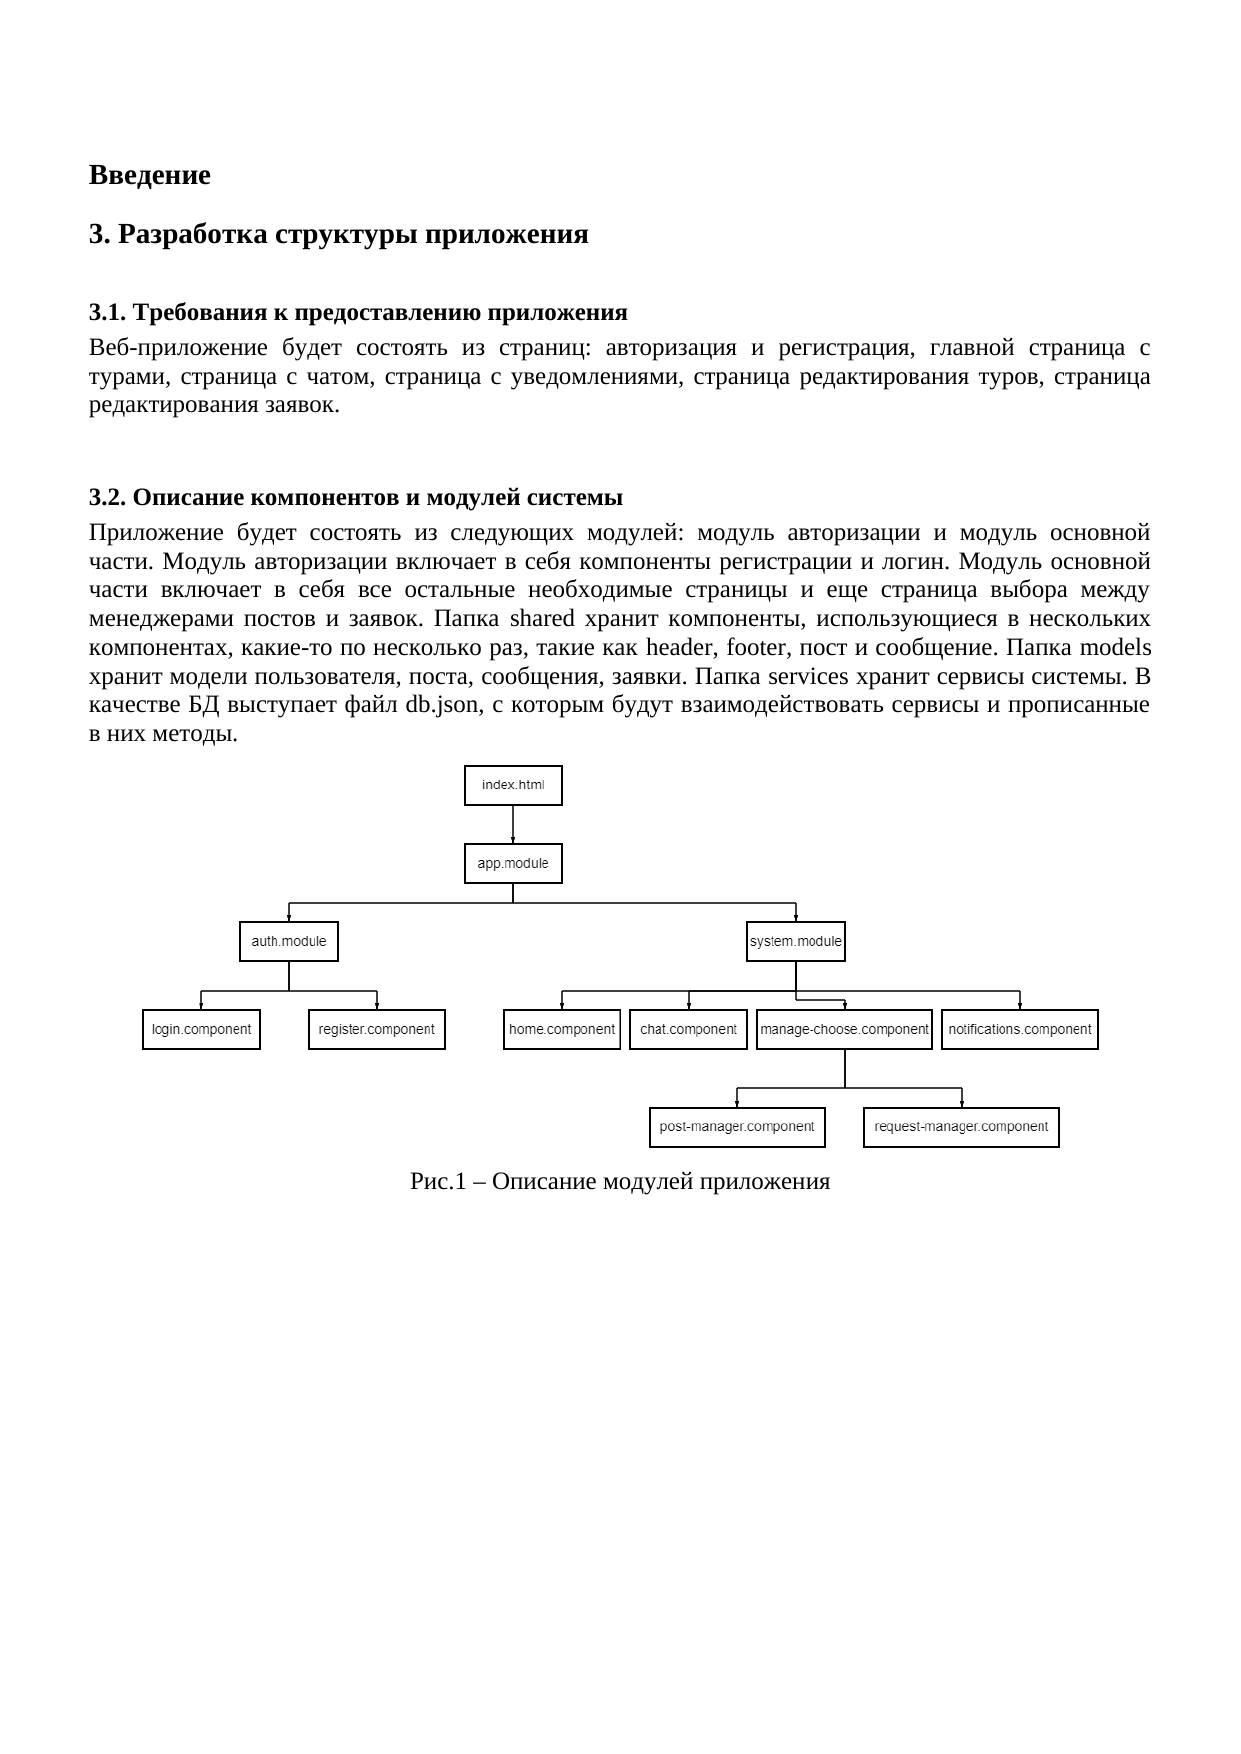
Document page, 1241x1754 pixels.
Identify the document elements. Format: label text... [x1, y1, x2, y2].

text Рис.1 – Описание модулей приложения [89, 1166, 1152, 1194]
subtitle 3.2. Описание компонентов и модулей системы [89, 482, 1152, 511]
subtitle 3.1. Требования к предоставлению приложения [89, 297, 1152, 326]
subtitle 3. Разработка структуры приложения [89, 216, 1152, 249]
picture [123, 747, 1117, 1166]
text Приложение будет состоять из следующих модулей: модуль авторизации и модуль основной части. Модуль авторизации включает в себя компоненты регистрации и логин. Модуль основной части включает в себя все остальные необходимые страницы и еще страница выбора между менеджерами постов и заявок. Папка shared хранит компоненты, использующиеся в нескольких компонентах, какие-то по несколько раз, такие как header, footer, пост и сообщение. Папка models хранит модели пользователя, поста, сообщения, заявки. Папка services хранит сервисы системы. В качестве БД выступает файл db.json, с которым будут взаимодействовать сервисы и прописанные в них методы. [89, 517, 1152, 747]
text Веб-приложение будет состоять из страниц: авторизация и регистрация, главной страница с турами, страница с чатом, страница с уведомлениями, страница редактирования туров, страница редактирования заявок. [89, 332, 1152, 418]
subtitle Введение [89, 157, 1152, 191]
